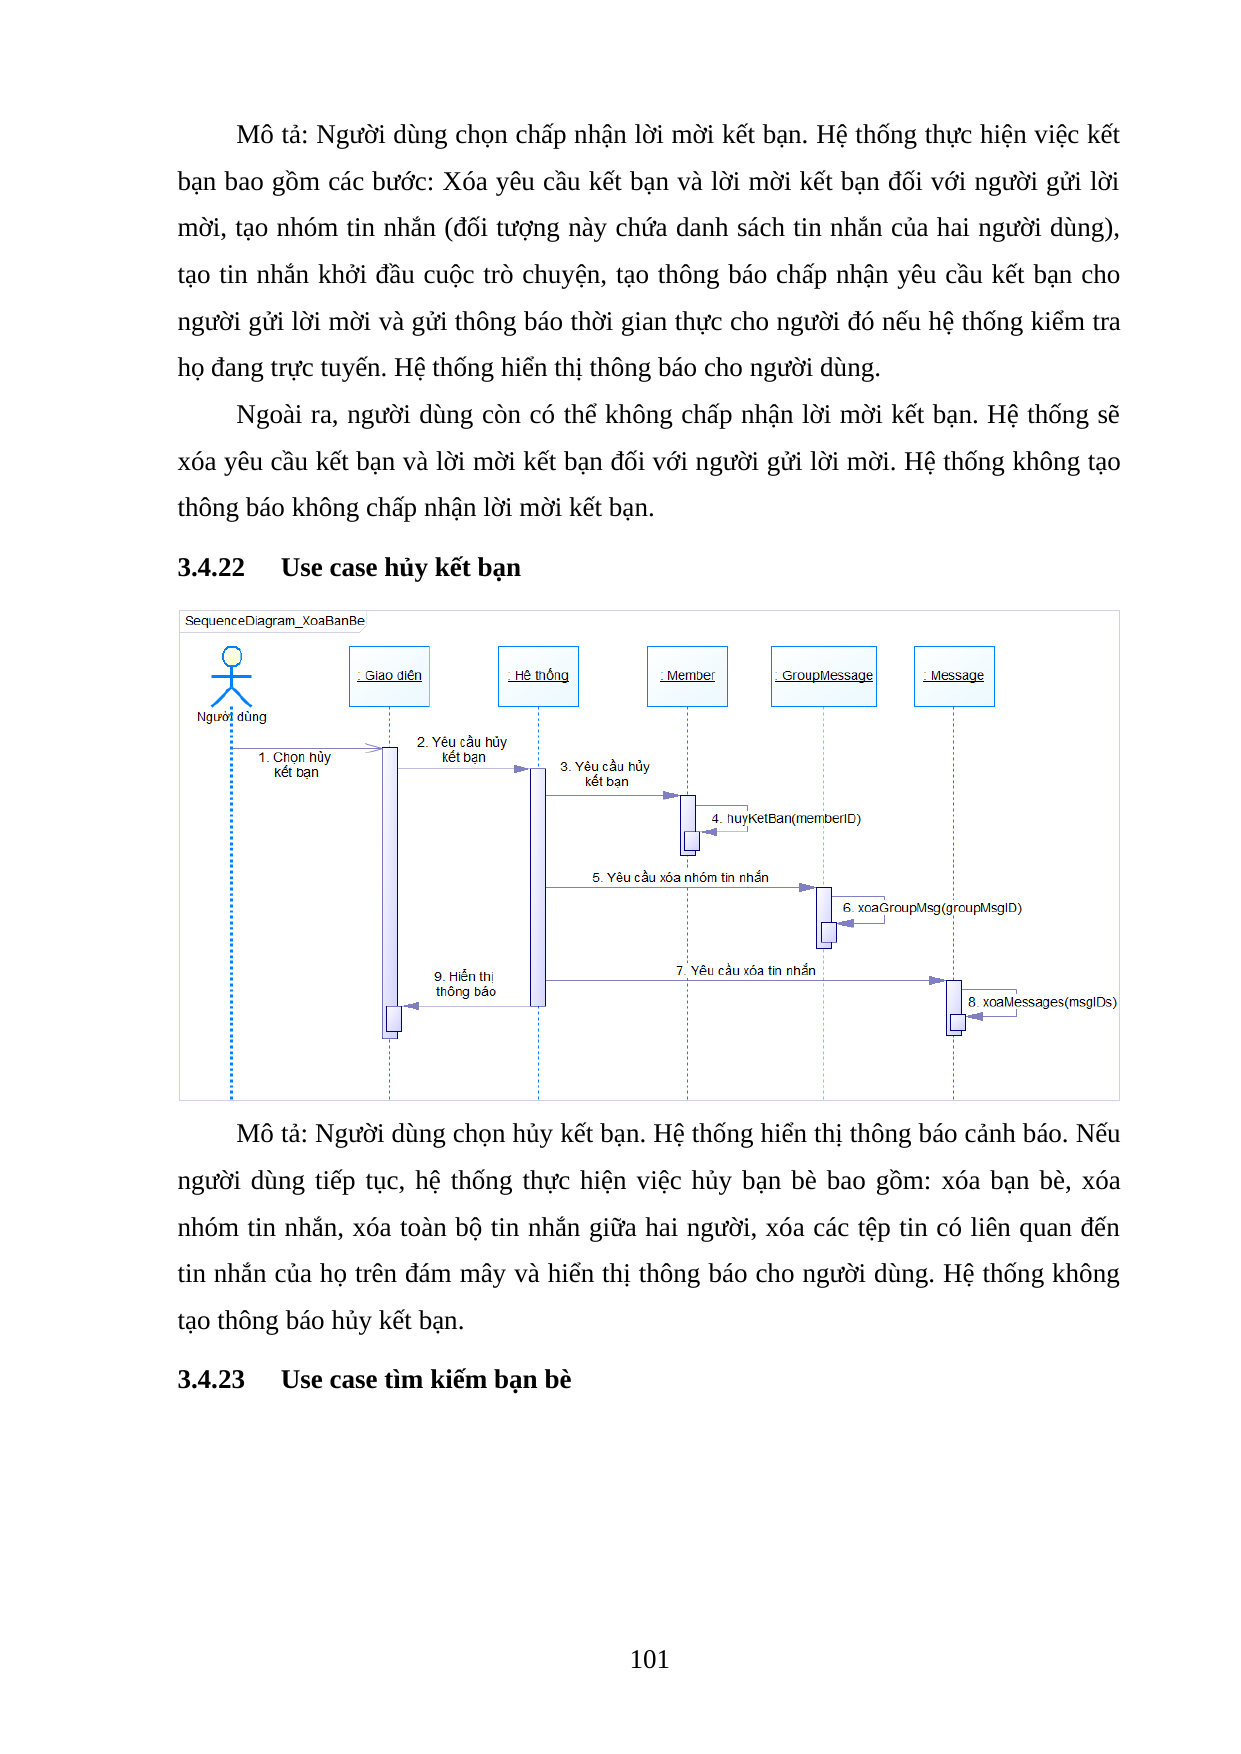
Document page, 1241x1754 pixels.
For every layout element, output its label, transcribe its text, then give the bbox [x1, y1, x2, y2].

picture [178, 609, 1122, 1102]
list Use case tìm kiếm bạn bè [177, 1363, 1122, 1394]
list Use case hủy kết bạn [177, 551, 1122, 582]
text Mô tả: Người dùng chọn hủy kết bạn. Hệ thống hiển thị thông báo cảnh báo. Nếu người dùng tiếp tục, hệ thống thực hiện việc hủy bạn bè bao gồm: xóa bạn bè, xóa nhóm tin nhắn, xóa toàn bộ tin nhắn giữa hai người, xóa các tệp tin có liên quan đến tin nhắn của họ trên đám mây và hiển thị thông báo cho người dùng. Hệ thống không tạo thông báo hủy kết bạn. [177, 1117, 1122, 1335]
text Mô tả: Người dùng chọn chấp nhận lời mời kết bạn. Hệ thống thực hiện việc kết bạn bao gồm các bước: Xóa yêu cầu kết bạn và lời mời kết bạn đối với người gửi lời mời, tạo nhóm tin nhắn (đối tượng này chứa danh sách tin nhắn của hai người dùng), tạo tin nhắn khởi đầu cuộc trò chuyện, tạo thông báo chấp nhận yêu cầu kết bạn cho người gửi lời mời và gửi thông báo thời gian thực cho người đó nếu hệ thống kiểm tra họ đang trực tuyến. Hệ thống hiển thị thông báo cho người dùng. [177, 118, 1122, 383]
text Ngoài ra, người dùng còn có thể không chấp nhận lời mời kết bạn. Hệ thống sẽ xóa yêu cầu kết bạn và lời mời kết bạn đối với người gửi lời mời. Hệ thống không tạo thông báo không chấp nhận lời mời kết bạn. [177, 398, 1122, 523]
